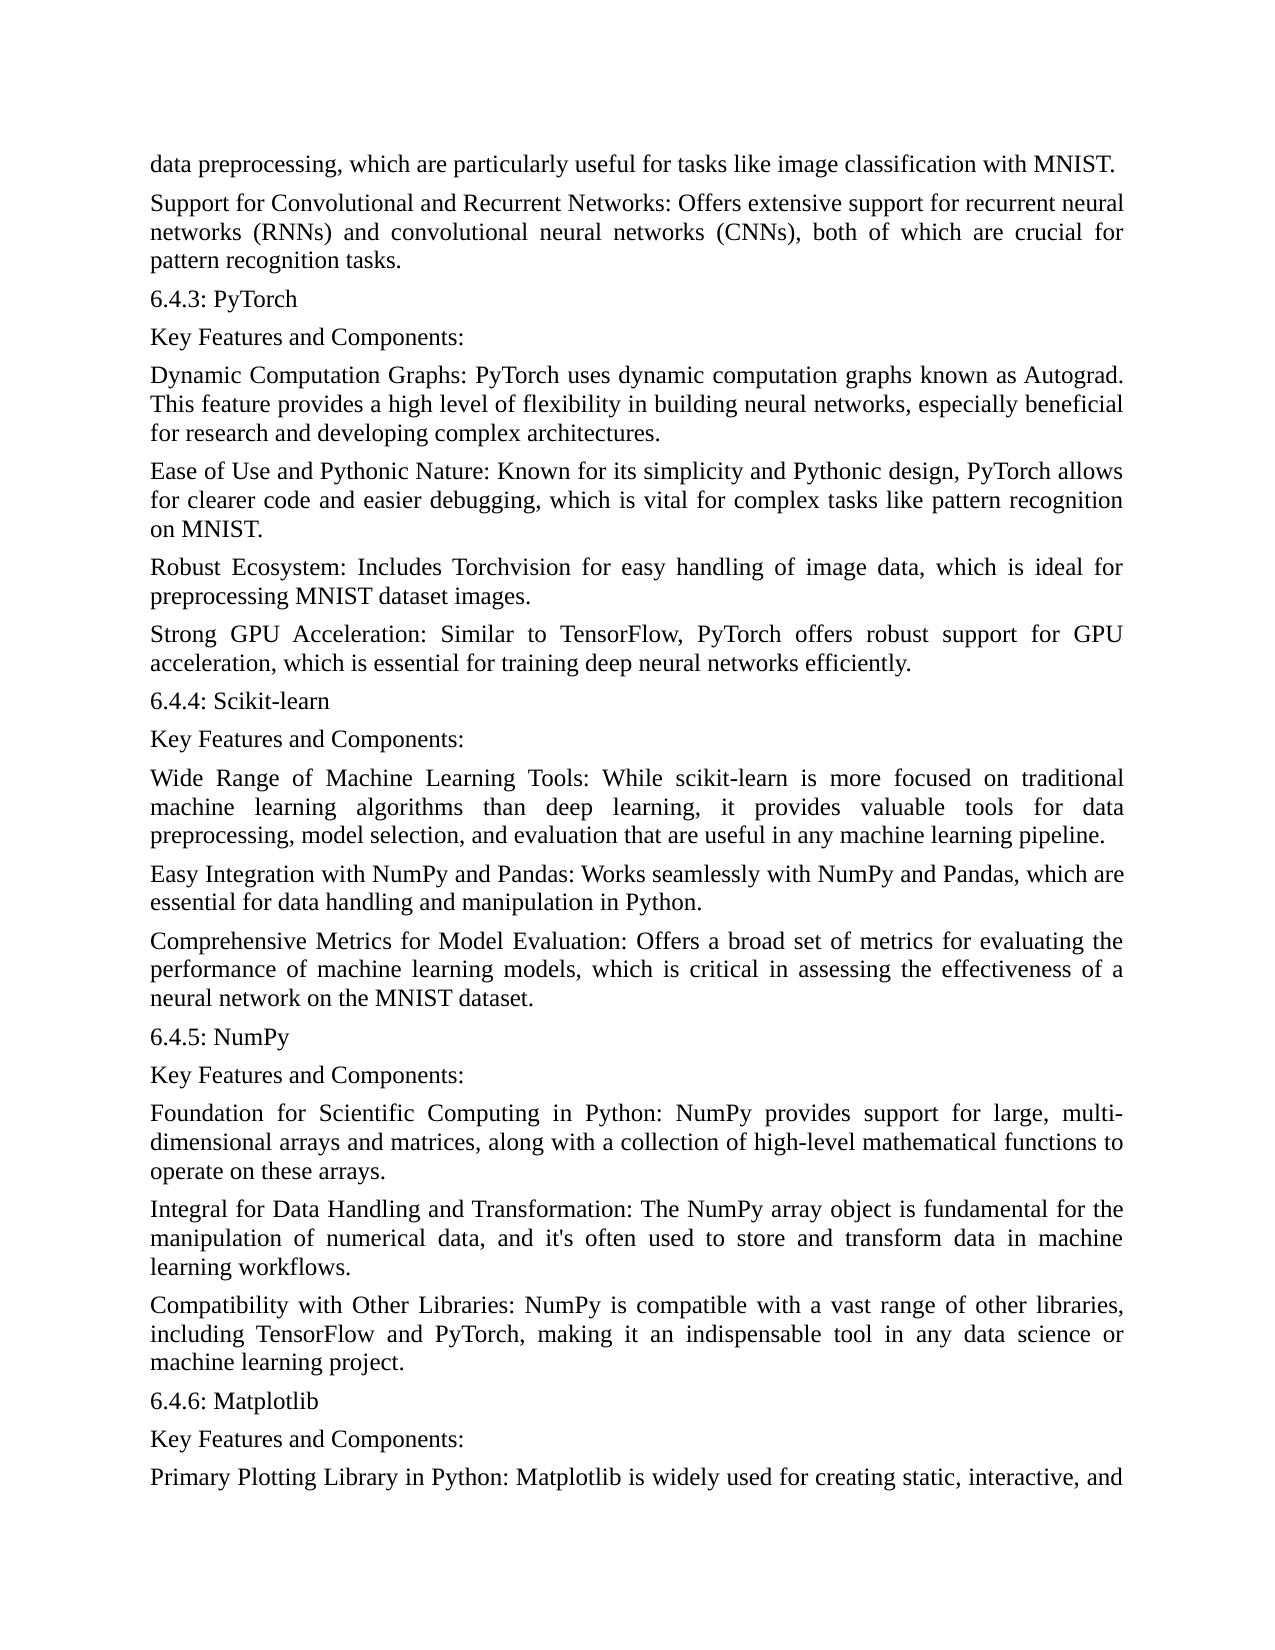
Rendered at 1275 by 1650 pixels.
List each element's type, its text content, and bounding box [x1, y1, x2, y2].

text Dynamic Computation Graphs: PyTorch uses dynamic computation graphs known as Autograd. This feature provides a high level of flexibility in building neural networks, especially beneficial for research and developing complex architectures. [150, 361, 1125, 447]
text Key Features and Components: [150, 322, 1125, 351]
text Strong GPU Acceleration: Similar to TensorFlow, PyTorch offers robust support for GPU acceleration, which is essential for training deep neural networks efficiently. [150, 619, 1125, 677]
text 6.4.5: NumPy [150, 1022, 1125, 1051]
text Key Features and Components: [150, 1424, 1125, 1453]
text Key Features and Components: [150, 1060, 1125, 1089]
text Ease of Use and Pythonic Nature: Known for its simplicity and Pythonic design, PyTorch allows for clearer code and easier debugging, which is vital for complex tasks like pattern recognition on MNIST. [150, 457, 1125, 543]
text Compatibility with Other Libraries: NumPy is compatible with a vast range of other libraries, including TensorFlow and PyTorch, making it an indispensable tool in any data science or machine learning project. [150, 1290, 1125, 1377]
text Easy Integration with NumPy and Pandas: Works seamlessly with NumPy and Pandas, which are essential for data handling and manipulation in Python. [150, 859, 1125, 917]
text Comprehensive Metrics for Model Evaluation: Offers a broad set of metrics for evaluating the performance of machine learning models, which is critical in assessing the effectiveness of a neural network on the MNIST dataset. [150, 926, 1125, 1012]
text Foundation for Scientific Computing in Python: NumPy provides support for large, multi-dimensional arrays and matrices, along with a collection of high-level mathematical functions to operate on these arrays. [150, 1099, 1125, 1185]
text Wide Range of Machine Learning Tools: While scikit-learn is more focused on traditional machine learning algorithms than deep learning, it provides valuable tools for data preprocessing, model selection, and evaluation that are useful in any machine learning pipeline. [150, 763, 1125, 849]
text 6.4.6: Matplotlib [150, 1386, 1125, 1415]
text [150, 150, 1125, 179]
text 6.4.4: Scikit-learn [150, 687, 1125, 715]
text 6.4.3: PyTorch [150, 284, 1125, 313]
text Key Features and Components: [150, 725, 1125, 754]
text Support for Convolutional and Recurrent Networks: Offers extensive support for recurrent neural networks (RNNs) and convolutional neural networks (CNNs), both of which are crucial for pattern recognition tasks. [150, 188, 1125, 274]
text Integral for Data Handling and Transformation: The NumPy array object is fundamental for the manipulation of numerical data, and it's often used to store and transform data in machine learning workflows. [150, 1194, 1125, 1281]
text Robust Ecosystem: Includes Torchvision for easy handling of image data, which is ideal for preprocessing MNIST dataset images. [150, 552, 1125, 610]
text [150, 1463, 1125, 1492]
